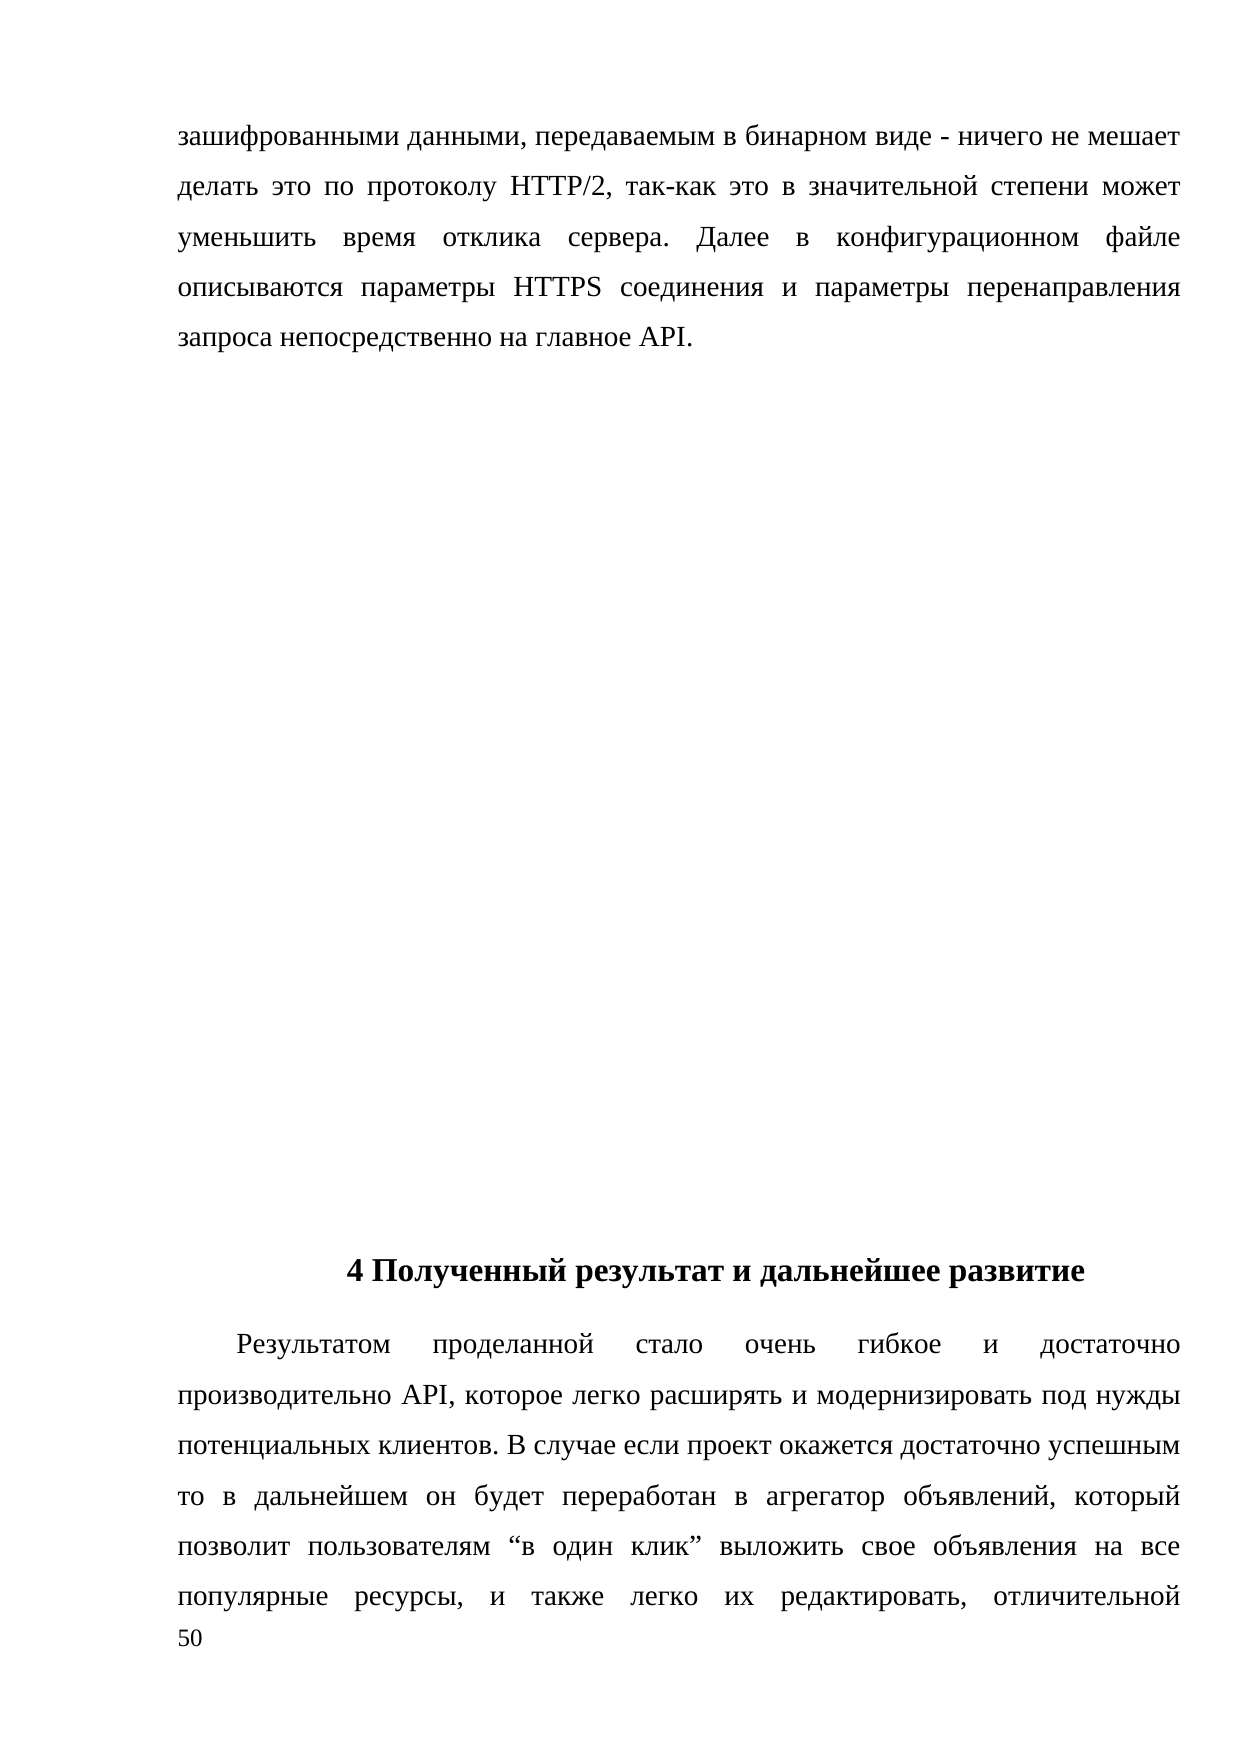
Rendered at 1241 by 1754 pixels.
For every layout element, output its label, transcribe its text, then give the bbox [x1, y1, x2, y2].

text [177, 118, 1181, 353]
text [177, 1327, 1181, 1612]
subtitle 4 Полученный результат и дальнейшее развитие [251, 1250, 1181, 1288]
